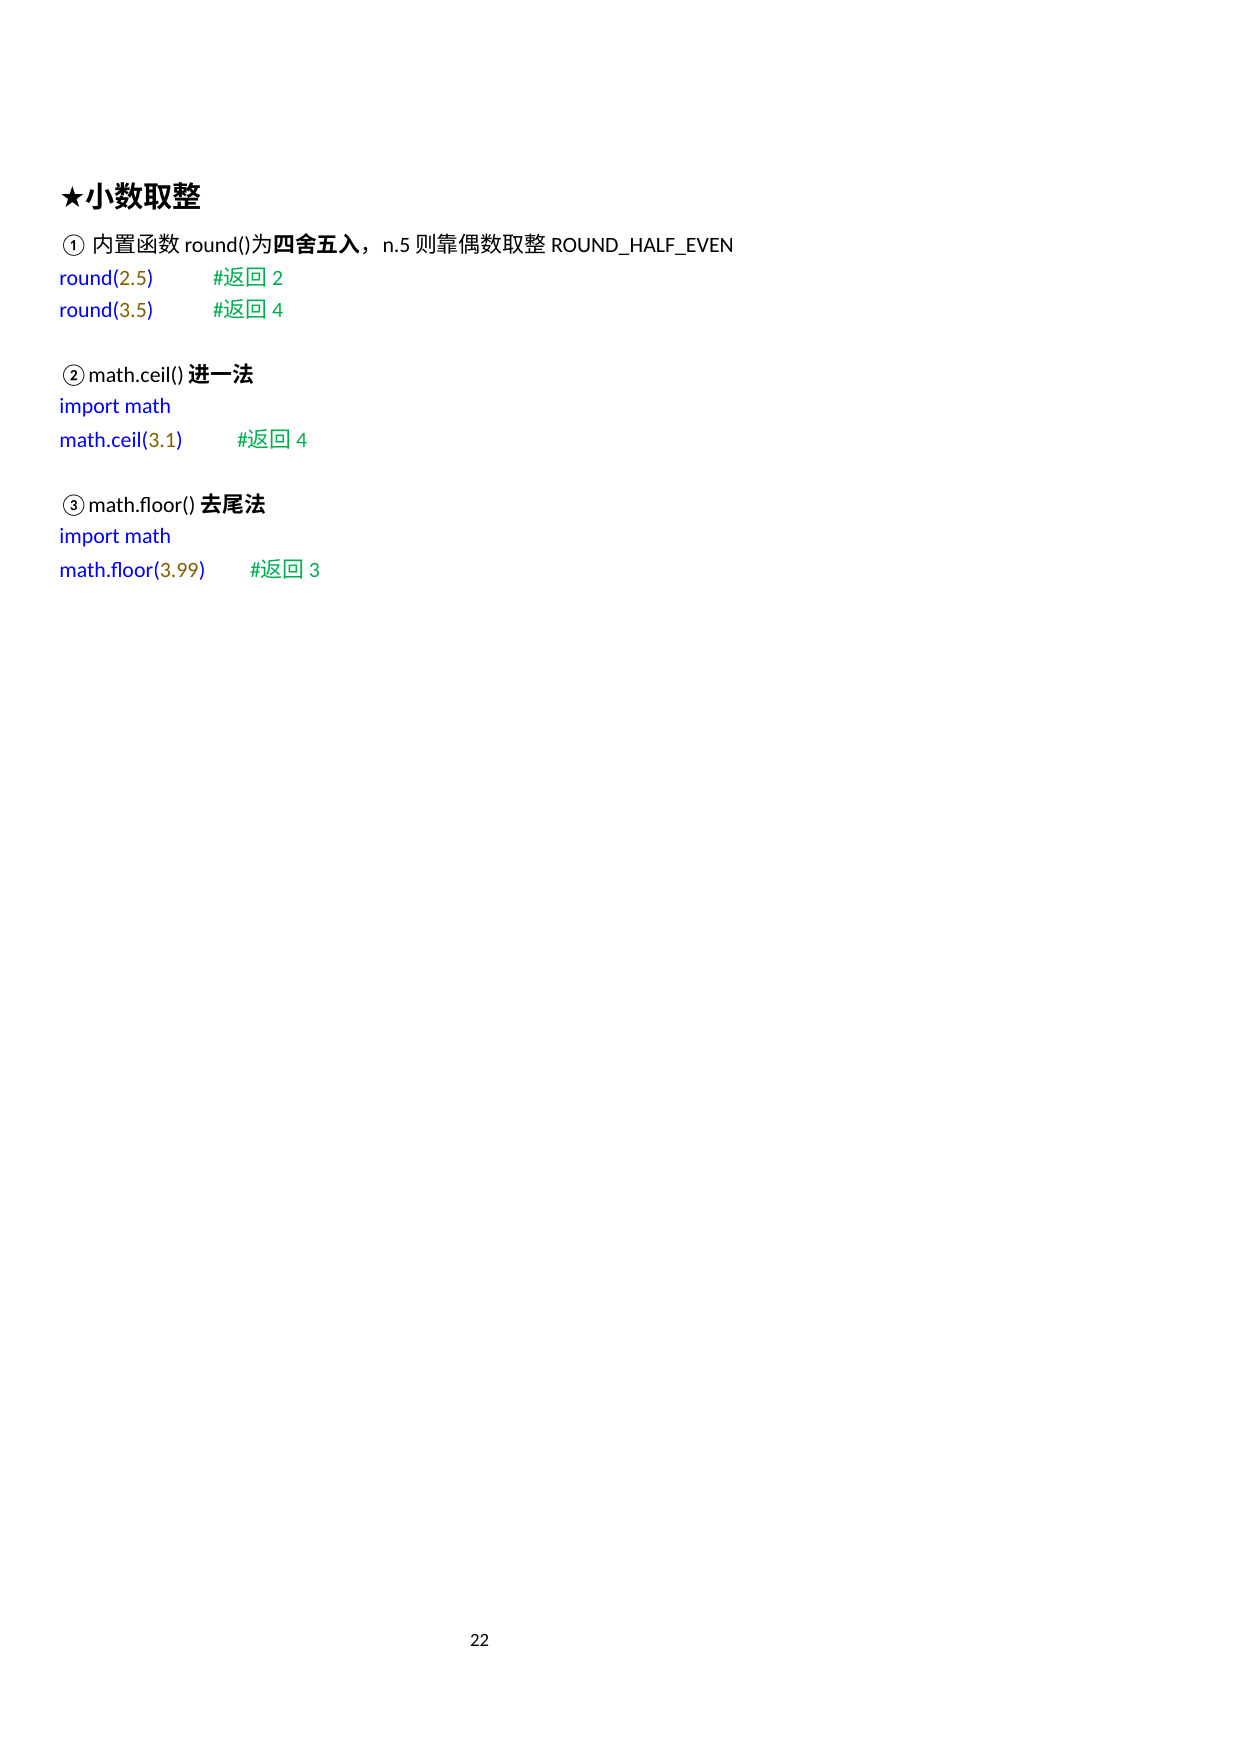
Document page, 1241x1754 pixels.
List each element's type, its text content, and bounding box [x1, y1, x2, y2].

text math.ceil(3.1) #返回4 [59, 422, 1181, 454]
text round(2.5) #返回2 [59, 259, 1181, 292]
text math.floor(3.99) #返回3 [59, 552, 1181, 584]
text ①内置函数round()为四舍五入，n.5则靠偶数取整 ROUND_HALF_EVEN [59, 227, 1181, 259]
text ③math.floor() 去尾法 [59, 487, 1181, 519]
text ②math.ceil() 进一法 [59, 357, 1181, 389]
text ★小数取整 [59, 162, 1181, 227]
text round(3.5) #返回4 [59, 292, 1181, 324]
text import math [59, 389, 1181, 422]
text import math [59, 519, 1181, 552]
